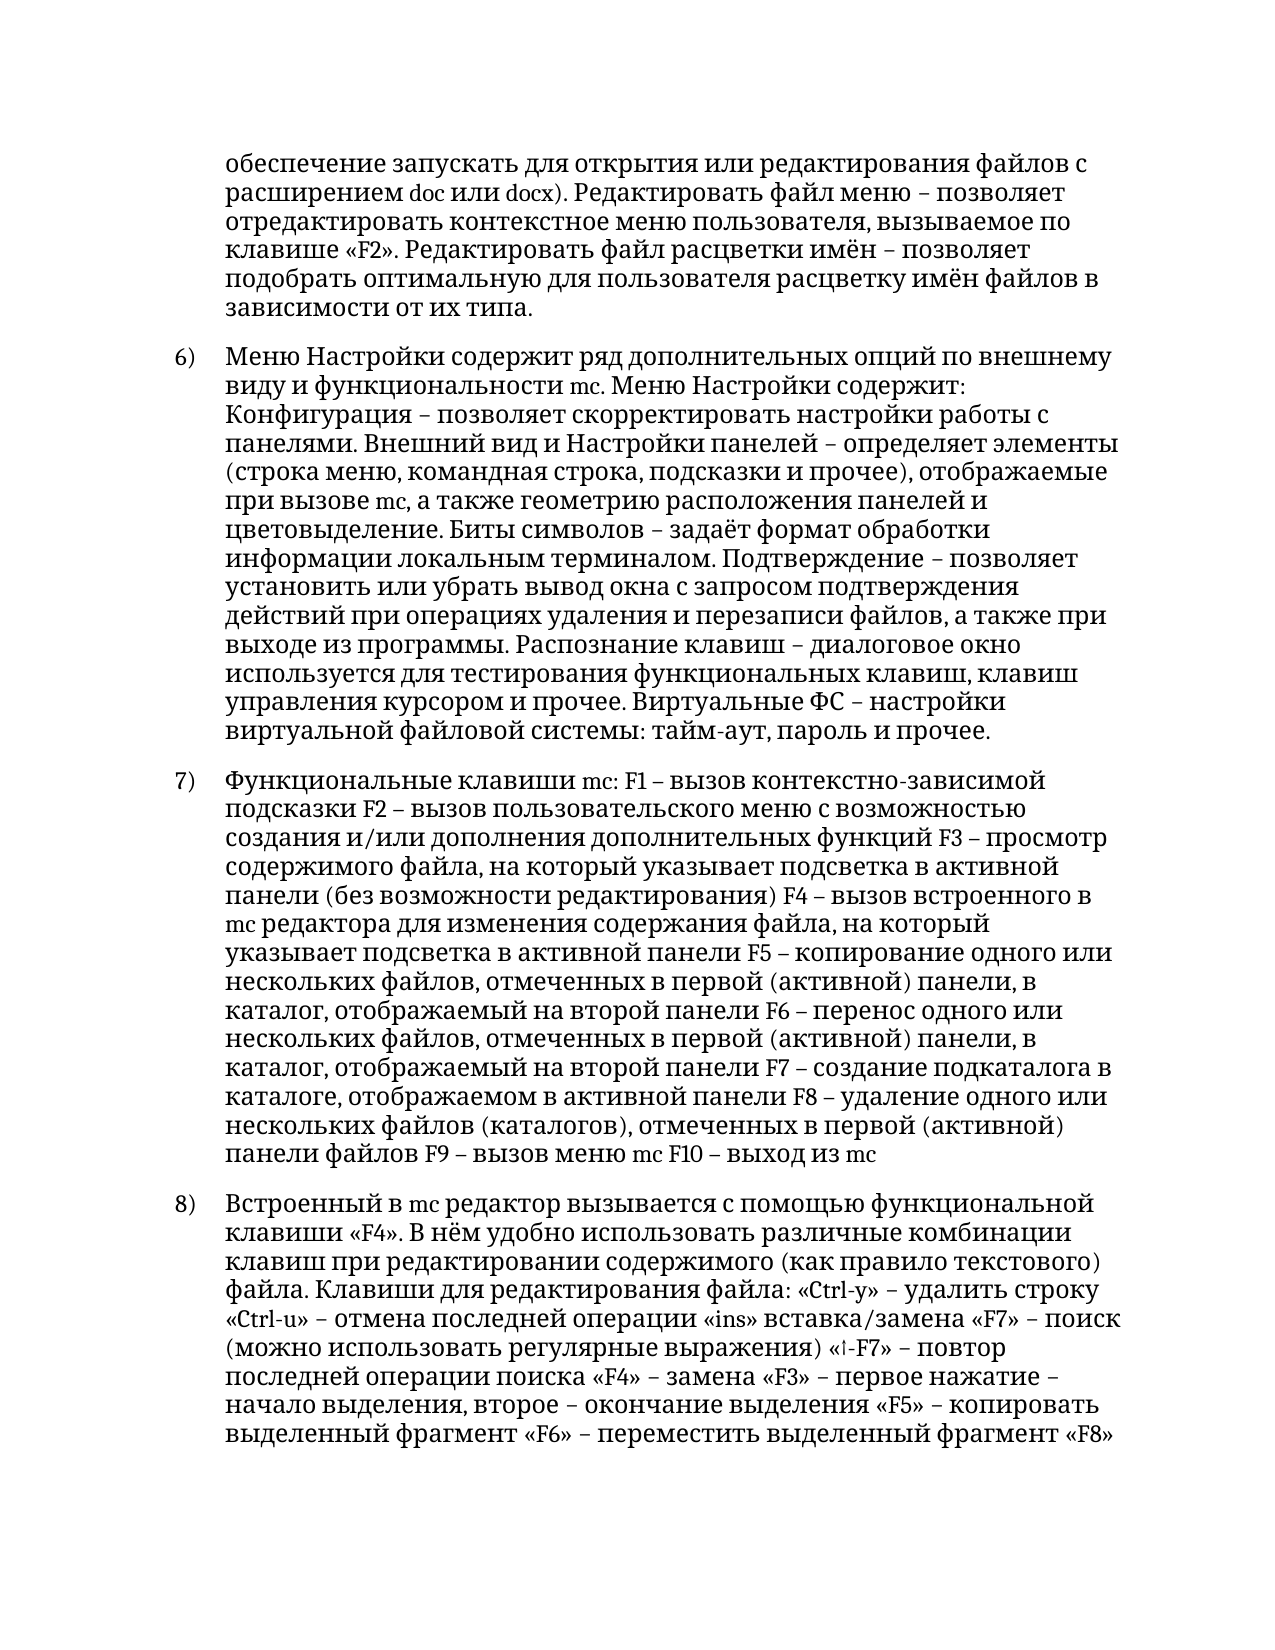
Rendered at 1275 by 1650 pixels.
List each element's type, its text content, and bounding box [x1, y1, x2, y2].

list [175, 1190, 1125, 1449]
list Функциональные клавиши mc: F1 – вызов контекстно-зависимой подсказки F2 – вызов пользовательского меню с возможностью создания и/или дополнения дополнительных функций F3 – просмотр содержимого файла, на который указывает подсветка в активной панели (без возможности редактирования) F4 – вызов встроенного в mc редактора для изменения содержания файла, на который указывает подсветка в активной панели F5 – копирование одного или нескольких файлов, отмеченных в первой (активной) панели, в каталог, отображаемый на второй панели F6 – перенос одного или нескольких файлов, отмеченных в первой (активной) панели, в каталог, отображаемый на второй панели F7 – создание подкаталога в каталоге, отображаемом в активной панели F8 – удаление одного или нескольких файлов (каталогов), отмеченных в первой (активной) панели файлов F9 – вызов меню mc F10 – выход из mc [175, 767, 1125, 1169]
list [175, 150, 1125, 322]
list Меню Настройки содержит ряд дополнительных опций по внешнему виду и функциональности mc. Меню Настройки содержит: Конфигурация − позволяет скорректировать настройки работы с панелями. Внешний вид и Настройки панелей − определяет элементы (строка меню, командная строка, подсказки и прочее), отображаемые при вызове mc, а также геометрию расположения панелей и цветовыделение. Биты символов − задаёт формат обработки информации локальным терминалом. Подтверждение − позволяет установить или убрать вывод окна с запросом подтверждения действий при операциях удаления и перезаписи файлов, а также при выходе из программы. Распознание клавиш − диалоговое окно используется для тестирования функциональных клавиш, клавиш управления курсором и прочее. Виртуальные ФС − настройки виртуальной файловой системы: тайм-аут, пароль и прочее. [175, 343, 1125, 746]
